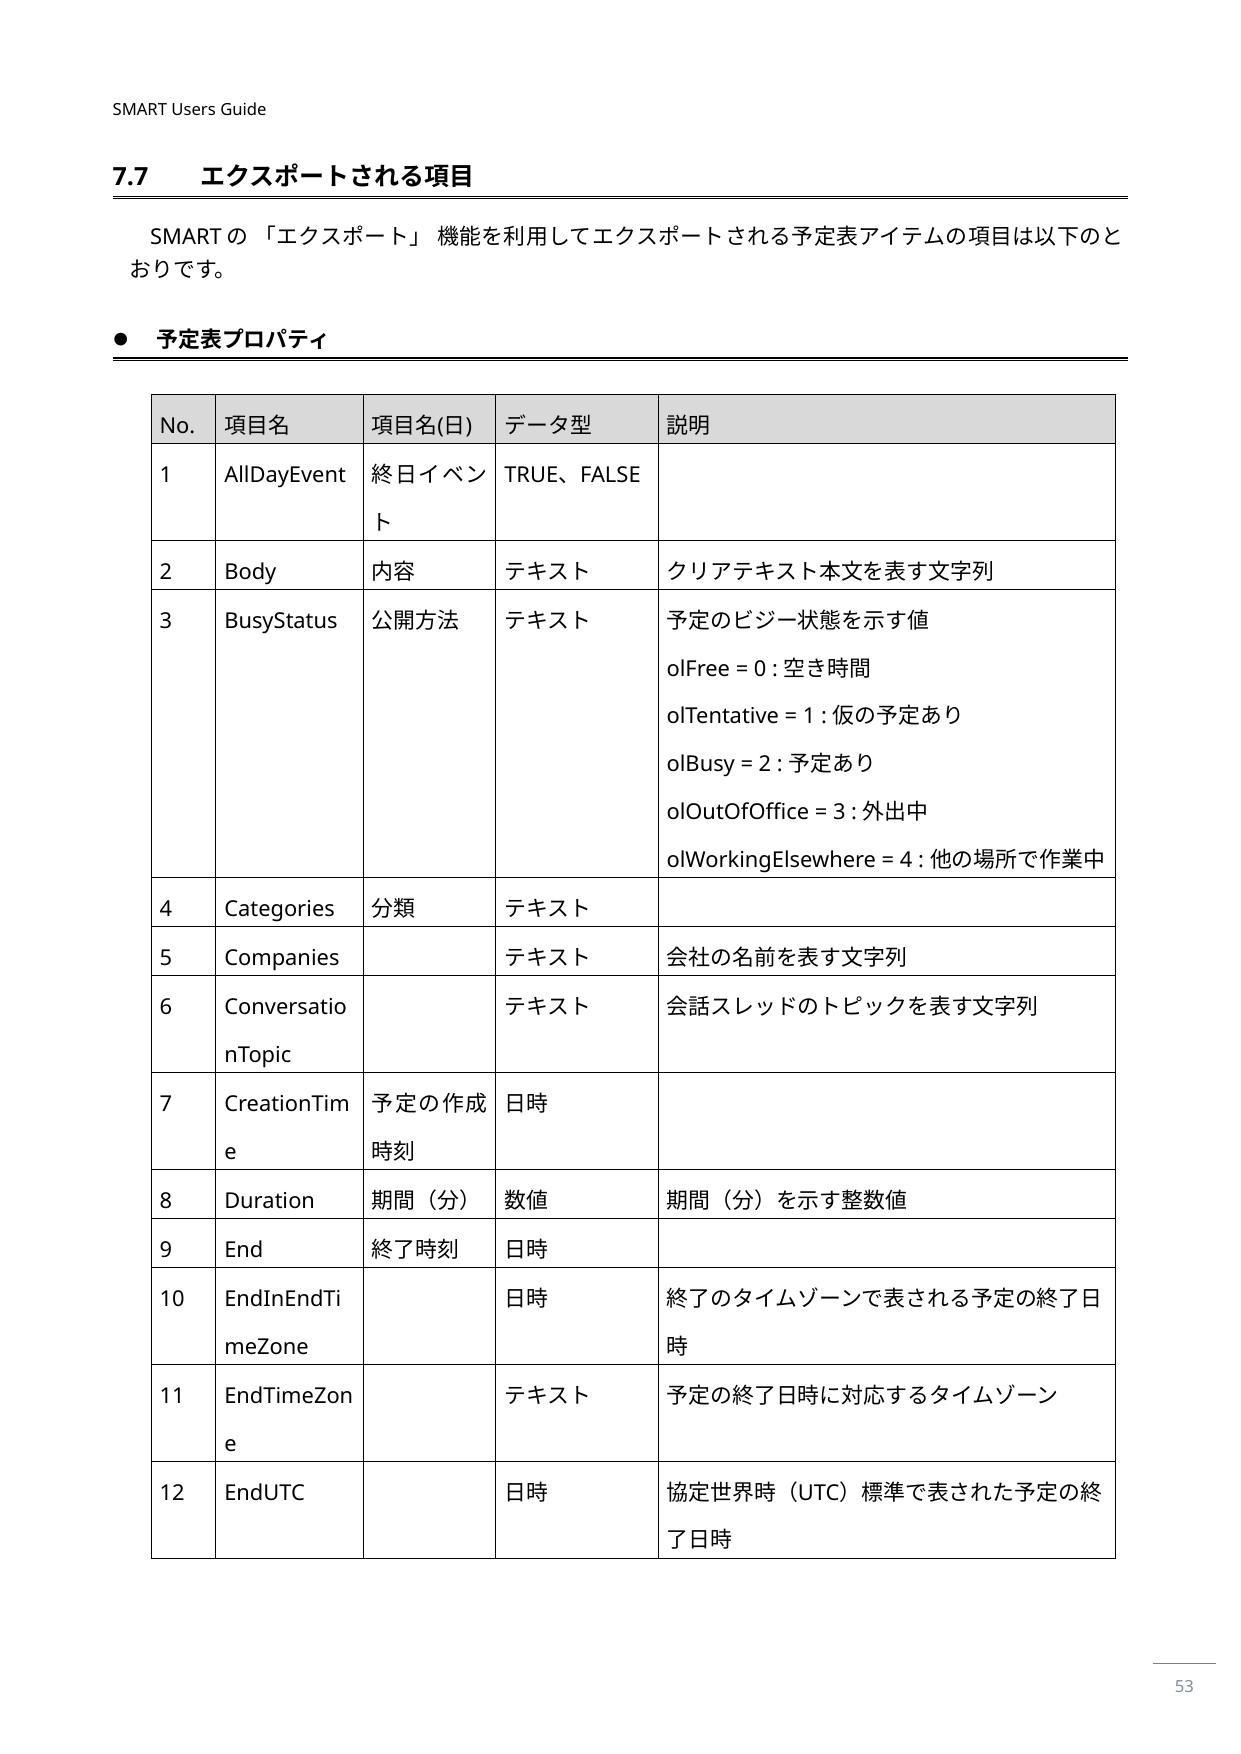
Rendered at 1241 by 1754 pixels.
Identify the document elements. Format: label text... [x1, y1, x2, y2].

table_cell 日時 [496, 1219, 658, 1267]
table_cell 会話スレッドのトピックを表す文字列 [659, 976, 1115, 1072]
table_cell 予定の作成時刻 [364, 1073, 495, 1169]
table_cell Categories [216, 878, 363, 926]
table_cell 終了のタイムゾーンで表される予定の終了日時 [659, 1268, 1115, 1364]
table_header 説明 [659, 395, 1115, 443]
table_cell [152, 1219, 215, 1267]
table_cell クリアテキスト本文を表す文字列 [659, 541, 1115, 589]
table_cell Companies [216, 927, 363, 975]
table_cell 会社の名前を表す文字列 [659, 927, 1115, 975]
table_cell [364, 1365, 495, 1461]
table_cell 数値 [496, 1170, 658, 1218]
table_header No. [152, 395, 215, 443]
table_cell [152, 927, 215, 975]
table_cell EndInEndTimeZone [216, 1268, 363, 1364]
table_cell [152, 541, 215, 589]
table_cell 公開方法 [364, 590, 495, 877]
table_cell 日時 [496, 1462, 658, 1557]
table_cell 内容 [364, 541, 495, 589]
text SMARTの 「エクスポート」 機能を利用してエクスポートされる予定表アイテムの項目は以下のとおりです。 [129, 218, 1128, 284]
table_cell 期間（分）を示す整数値 [659, 1170, 1115, 1218]
table_cell [152, 590, 215, 877]
table_cell 終了時刻 [364, 1219, 495, 1267]
table_cell [152, 1365, 215, 1461]
table_cell [152, 976, 215, 1072]
table_cell EndUTC [216, 1462, 363, 1557]
table_header データ型 [496, 395, 658, 443]
table_cell TRUE、FALSE [496, 444, 658, 540]
table_cell 終日イベント [364, 444, 495, 540]
table_cell [364, 927, 495, 975]
table_cell 日時 [496, 1268, 658, 1364]
table_cell 分類 [364, 878, 495, 926]
table_cell 協定世界時（UTC）標準で表された予定の終了日時 [659, 1462, 1115, 1557]
table_cell 予定の終了日時に対応するタイムゾーン [659, 1365, 1115, 1461]
subtitle エクスポートされる項目 [112, 150, 1128, 199]
table_cell [364, 1268, 495, 1364]
table_cell ConversationTopic [216, 976, 363, 1072]
table_cell テキスト [496, 927, 658, 975]
table_cell CreationTime [216, 1073, 363, 1169]
table_cell BusyStatus [216, 590, 363, 877]
table_cell [152, 444, 215, 540]
table_cell [152, 1268, 215, 1364]
table_cell テキスト [496, 1365, 658, 1461]
table_cell 日時 [496, 1073, 658, 1169]
table_cell テキスト [496, 590, 658, 877]
table_cell 予定のビジー状態を示す値 olFree = 0 : 空き時間 olTentative = 1 : 仮の予定あり olBusy = 2 : 予定あり olOutOfOffice = 3 : 外出中 olWorkingElsewhere = 4 : 他の場所で作業中 [659, 590, 1115, 877]
table_cell [364, 976, 495, 1072]
table_cell テキスト [496, 976, 658, 1072]
table_cell テキスト [496, 541, 658, 589]
table_cell AllDayEvent [216, 444, 363, 540]
table_header 項目名(日) [364, 395, 495, 443]
table_cell Duration [216, 1170, 363, 1218]
table_cell [659, 878, 1115, 926]
table_cell [659, 444, 1115, 540]
table_cell [152, 878, 215, 926]
table_cell [152, 1073, 215, 1169]
table_cell [364, 1462, 495, 1557]
table_cell [152, 1170, 215, 1218]
table_header 項目名 [216, 395, 363, 443]
table_cell [659, 1073, 1115, 1169]
table_cell [152, 1462, 215, 1557]
table_cell テキスト [496, 878, 658, 926]
table_cell [659, 1219, 1115, 1267]
table_cell Body [216, 541, 363, 589]
table_cell EndTimeZone [216, 1365, 363, 1461]
subtitle 予定表プロパティ [112, 318, 1128, 361]
table_cell 期間（分） [364, 1170, 495, 1218]
table_cell End [216, 1219, 363, 1267]
